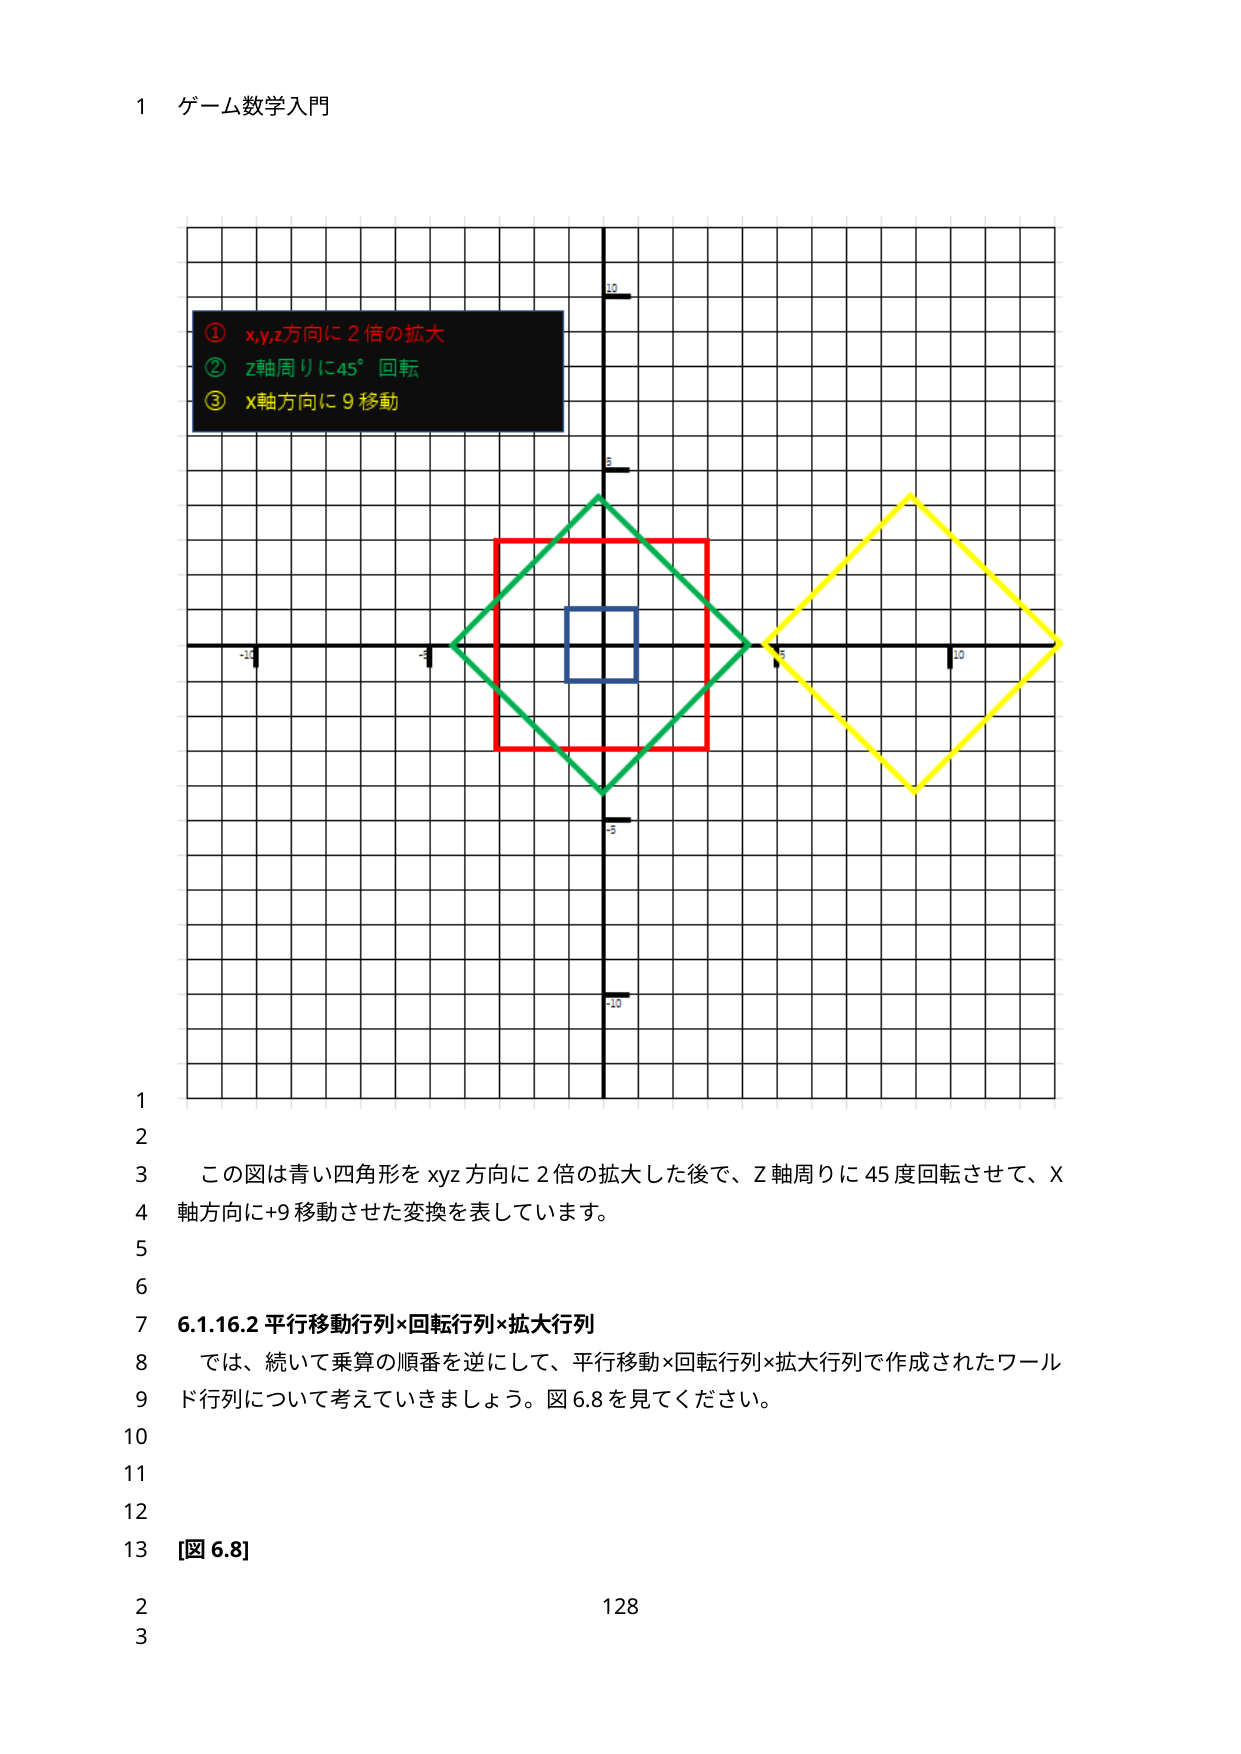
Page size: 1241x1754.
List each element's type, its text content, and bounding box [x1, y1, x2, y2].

subtitle 6.1.16.2 平行移動行列×回転行列×拡大行列 [177, 1304, 1063, 1342]
text この図は青い四角形をxyz方向に2倍の拡大した後で、Z軸周りに45度回転させて、X軸方向に+9移動させた変換を表しています。 [177, 1154, 1063, 1229]
text では、続いて乗算の順番を逆にして、平行移動×回転行列×拡大行列で作成されたワールド行列について考えていきましょう。図6.8を見てください。 [177, 1342, 1063, 1417]
picture [177, 216, 1063, 1109]
text [図6.8] [177, 1529, 1063, 1567]
